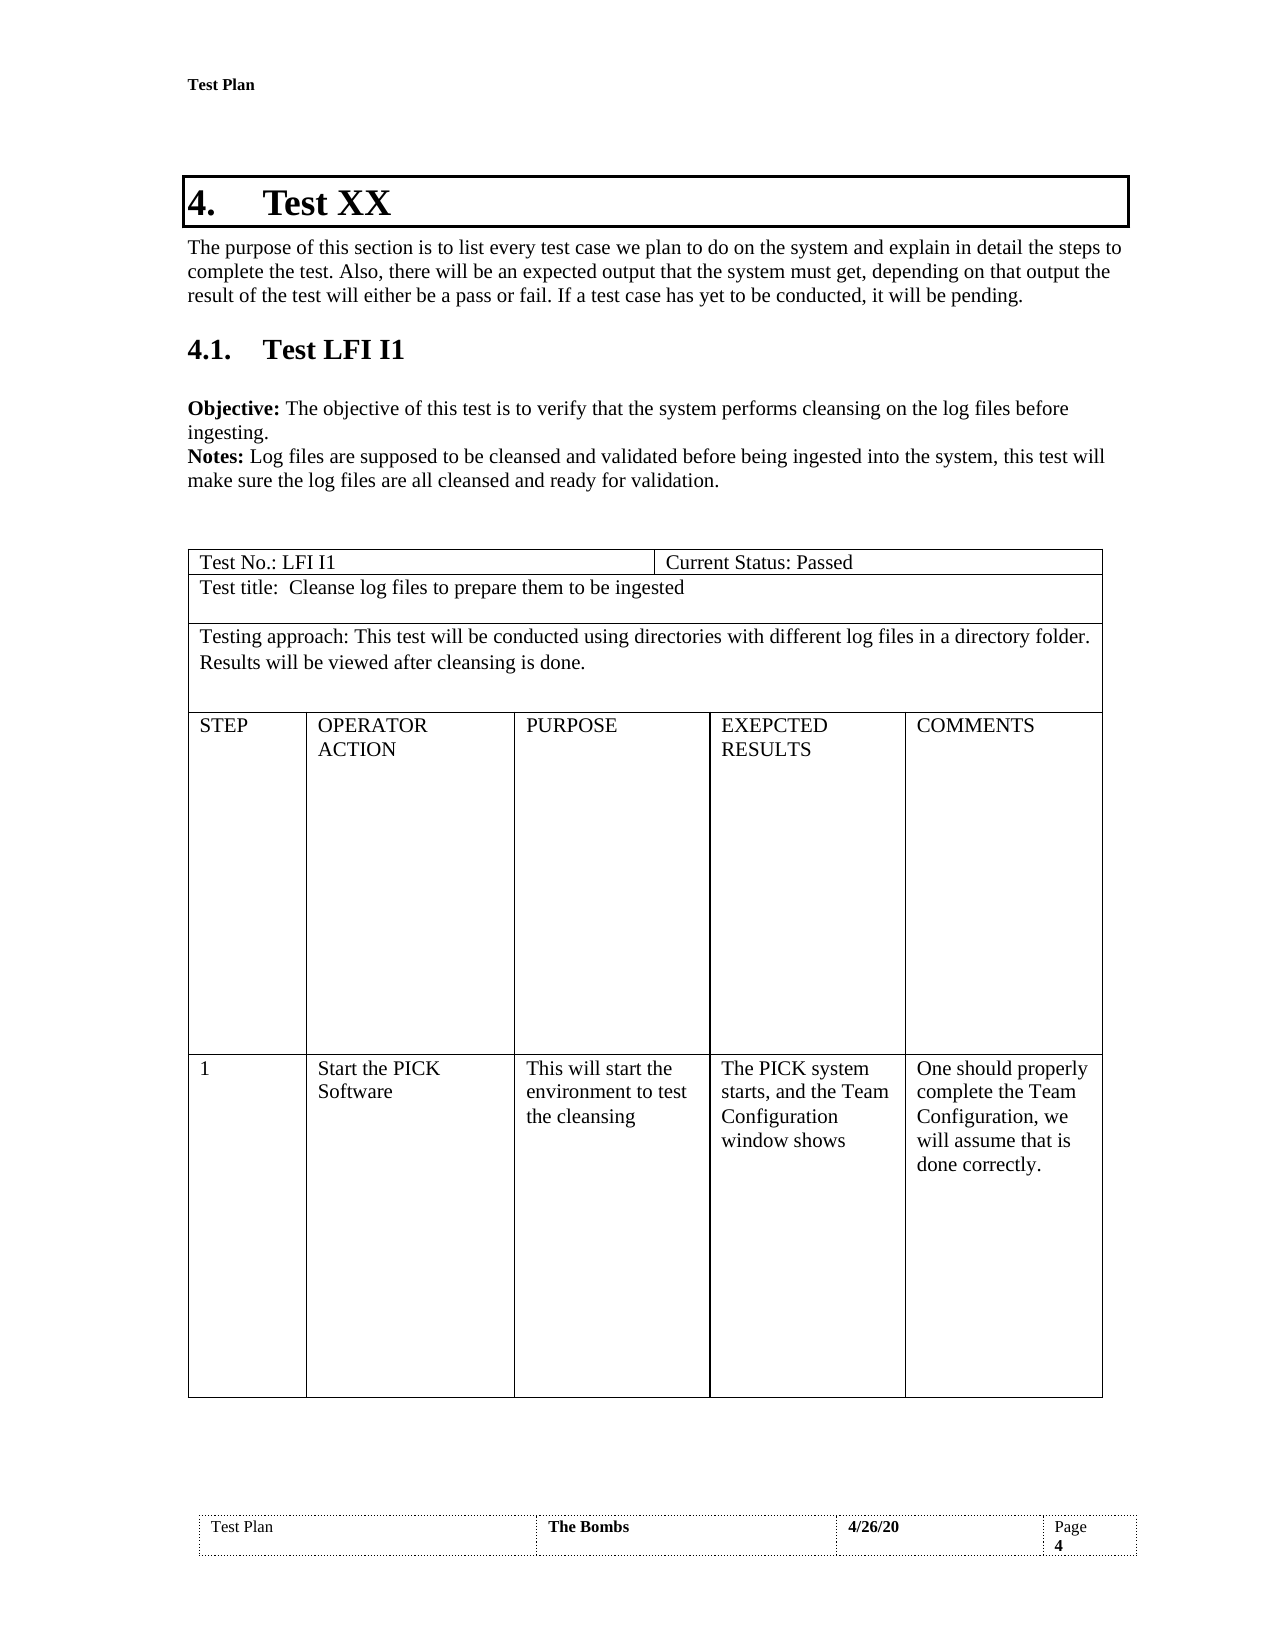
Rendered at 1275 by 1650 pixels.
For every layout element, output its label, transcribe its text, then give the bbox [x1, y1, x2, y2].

table_cell PURPOSE [515, 713, 709, 1054]
table_cell One should properly complete the Team Configuration, we will assume that is done correctly. [906, 1055, 1102, 1397]
subtitle Test XX [185, 178, 1127, 225]
table_cell Start the PICK Software [307, 1055, 514, 1397]
table_header Current Status: Passed [655, 550, 1102, 574]
table_cell Testing approach: This test will be conducted using directories with different log files in a directory folder. Results will be viewed after cleansing is done. [189, 624, 1102, 712]
table_cell This will start the environment to test the cleansing [515, 1055, 709, 1397]
text The purpose of this section is to list every test case we plan to do on the system and explain in detail the steps to complete the test. Also, there will be an expected output that the system must get, depending on that output the result of the test will either be a pass or fail. If a test case has yet to be conducted, it will be pending. [187, 235, 1125, 307]
text Objective: The objective of this test is to verify that the system performs cleansing on the log files before ingesting. [187, 396, 1125, 444]
text Notes: Log files are supposed to be cleansed and validated before being ingested into the system, this test will make sure the log files are all cleansed and ready for validation. [187, 444, 1125, 492]
table_cell 1 [189, 1055, 306, 1397]
subtitle Test LFI I1 [187, 332, 1125, 366]
table_cell COMMENTS [906, 713, 1102, 1054]
table_cell OPERATOR ACTION [307, 713, 514, 1054]
table_cell EXEPCTED RESULTS [711, 713, 905, 1054]
table_cell STEP [189, 713, 306, 1054]
table_cell Test title: Cleanse log files to prepare them to be ingested [189, 575, 1102, 623]
table_cell The PICK system starts, and the Team Configuration window shows [711, 1055, 905, 1397]
table_header Test No.: LFI I1 [189, 550, 654, 574]
